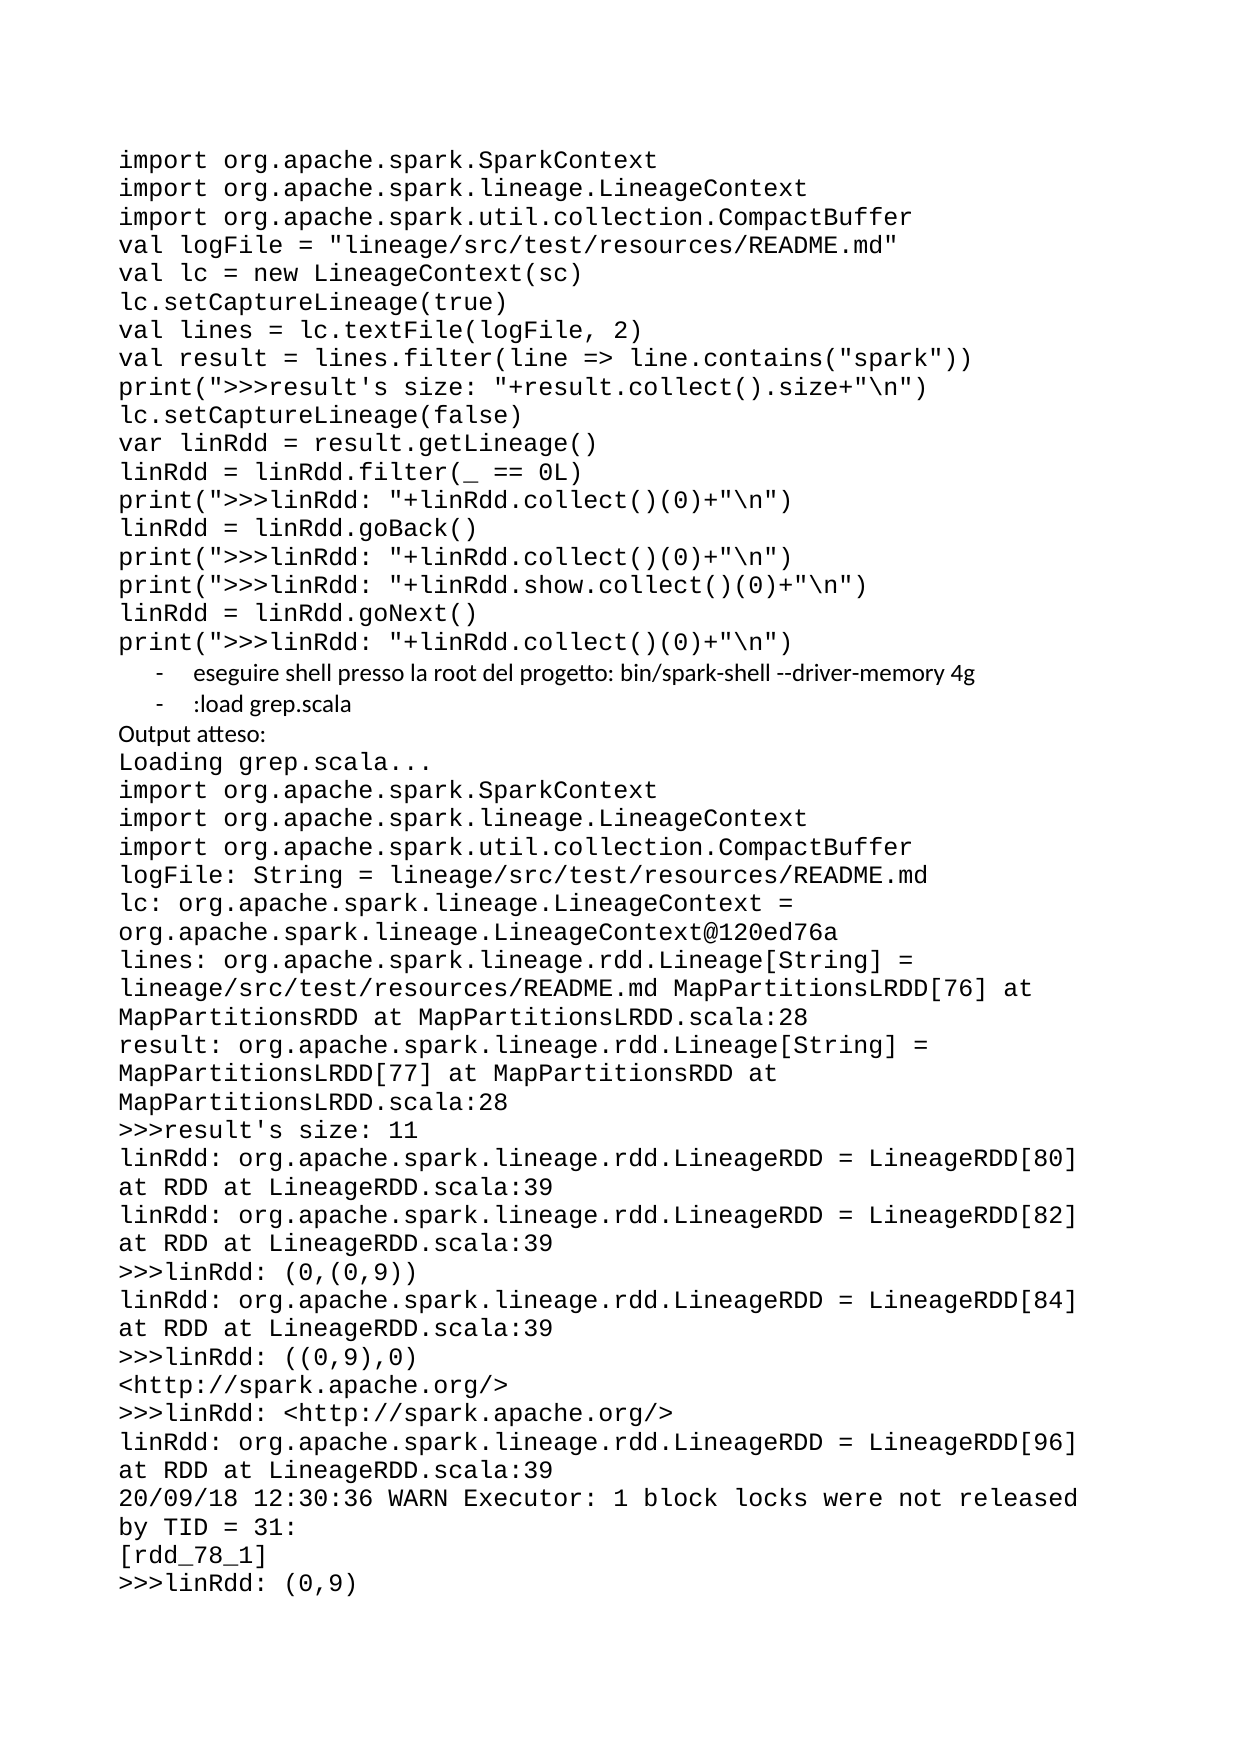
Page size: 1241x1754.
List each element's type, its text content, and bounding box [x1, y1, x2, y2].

text print(">>>linRdd: "+linRdd.show.collect()(0)+"\n") [118, 573, 1122, 601]
text linRdd: org.apache.spark.lineage.rdd.LineageRDD = LineageRDD[84] at RDD at LineageRDD.scala:39 [118, 1287, 1122, 1344]
text import org.apache.spark.SparkContext [118, 148, 1122, 176]
text import org.apache.spark.SparkContext [118, 777, 1122, 806]
text 20/09/18 12:30:36 WARN Executor: 1 block locks were not released by TID = 31: [118, 1486, 1122, 1542]
text print(">>>result's size: "+result.collect().size+"\n") [118, 374, 1122, 403]
text result: org.apache.spark.lineage.rdd.Lineage[String] = MapPartitionsLRDD[77] at MapPartitionsRDD at MapPartitionsLRDD.scala:28 [118, 1032, 1122, 1117]
text linRdd = linRdd.filter(_ == 0L) [118, 459, 1122, 488]
text import org.apache.spark.lineage.LineageContext [118, 176, 1122, 204]
list :load grep.scala [156, 688, 1122, 719]
text linRdd: org.apache.spark.lineage.rdd.LineageRDD = LineageRDD[96] at RDD at LineageRDD.scala:39 [118, 1429, 1122, 1486]
text var linRdd = result.getLineage() [118, 431, 1122, 459]
text print(">>>linRdd: "+linRdd.collect()(0)+"\n") [118, 629, 1122, 658]
text lines: org.apache.spark.lineage.rdd.Lineage[String] = lineage/src/test/resources/README.md MapPartitionsLRDD[76] at MapPartitionsRDD at MapPartitionsLRDD.scala:28 [118, 947, 1122, 1032]
text lc.setCaptureLineage(true) [118, 289, 1122, 318]
text linRdd: org.apache.spark.lineage.rdd.LineageRDD = LineageRDD[82] at RDD at LineageRDD.scala:39 [118, 1202, 1122, 1259]
text Loading grep.scala... [118, 749, 1122, 777]
text lc.setCaptureLineage(false) [118, 403, 1122, 431]
text >>>linRdd: <http://spark.apache.org/> [118, 1401, 1122, 1429]
text logFile: String = lineage/src/test/resources/README.md [118, 862, 1122, 891]
text val lines = lc.textFile(logFile, 2) [118, 318, 1122, 346]
text <http://spark.apache.org/> [118, 1372, 1122, 1401]
text [rdd_78_1] [118, 1542, 1122, 1571]
text linRdd = linRdd.goNext() [118, 601, 1122, 629]
text import org.apache.spark.util.collection.CompactBuffer [118, 834, 1122, 862]
text print(">>>linRdd: "+linRdd.collect()(0)+"\n") [118, 488, 1122, 516]
text Output atteso: [118, 719, 1122, 749]
text val logFile = "lineage/src/test/resources/README.md" [118, 233, 1122, 261]
text >>>linRdd: (0,9) [118, 1571, 1122, 1599]
text >>>linRdd: ((0,9),0) [118, 1344, 1122, 1372]
text >>>linRdd: (0,(0,9)) [118, 1259, 1122, 1287]
text import org.apache.spark.util.collection.CompactBuffer [118, 204, 1122, 233]
text val lc = new LineageContext(sc) [118, 261, 1122, 289]
text lc: org.apache.spark.lineage.LineageContext = org.apache.spark.lineage.LineageContext@120ed76a [118, 891, 1122, 947]
list eseguire shell presso la root del progetto: bin/spark-shell --driver-memory 4g [156, 658, 1122, 688]
text linRdd: org.apache.spark.lineage.rdd.LineageRDD = LineageRDD[80] at RDD at LineageRDD.scala:39 [118, 1146, 1122, 1202]
text linRdd = linRdd.goBack() [118, 516, 1122, 544]
text val result = lines.filter(line => line.contains("spark")) [118, 346, 1122, 374]
text >>>result's size: 11 [118, 1117, 1122, 1146]
text import org.apache.spark.lineage.LineageContext [118, 806, 1122, 834]
text print(">>>linRdd: "+linRdd.collect()(0)+"\n") [118, 544, 1122, 573]
